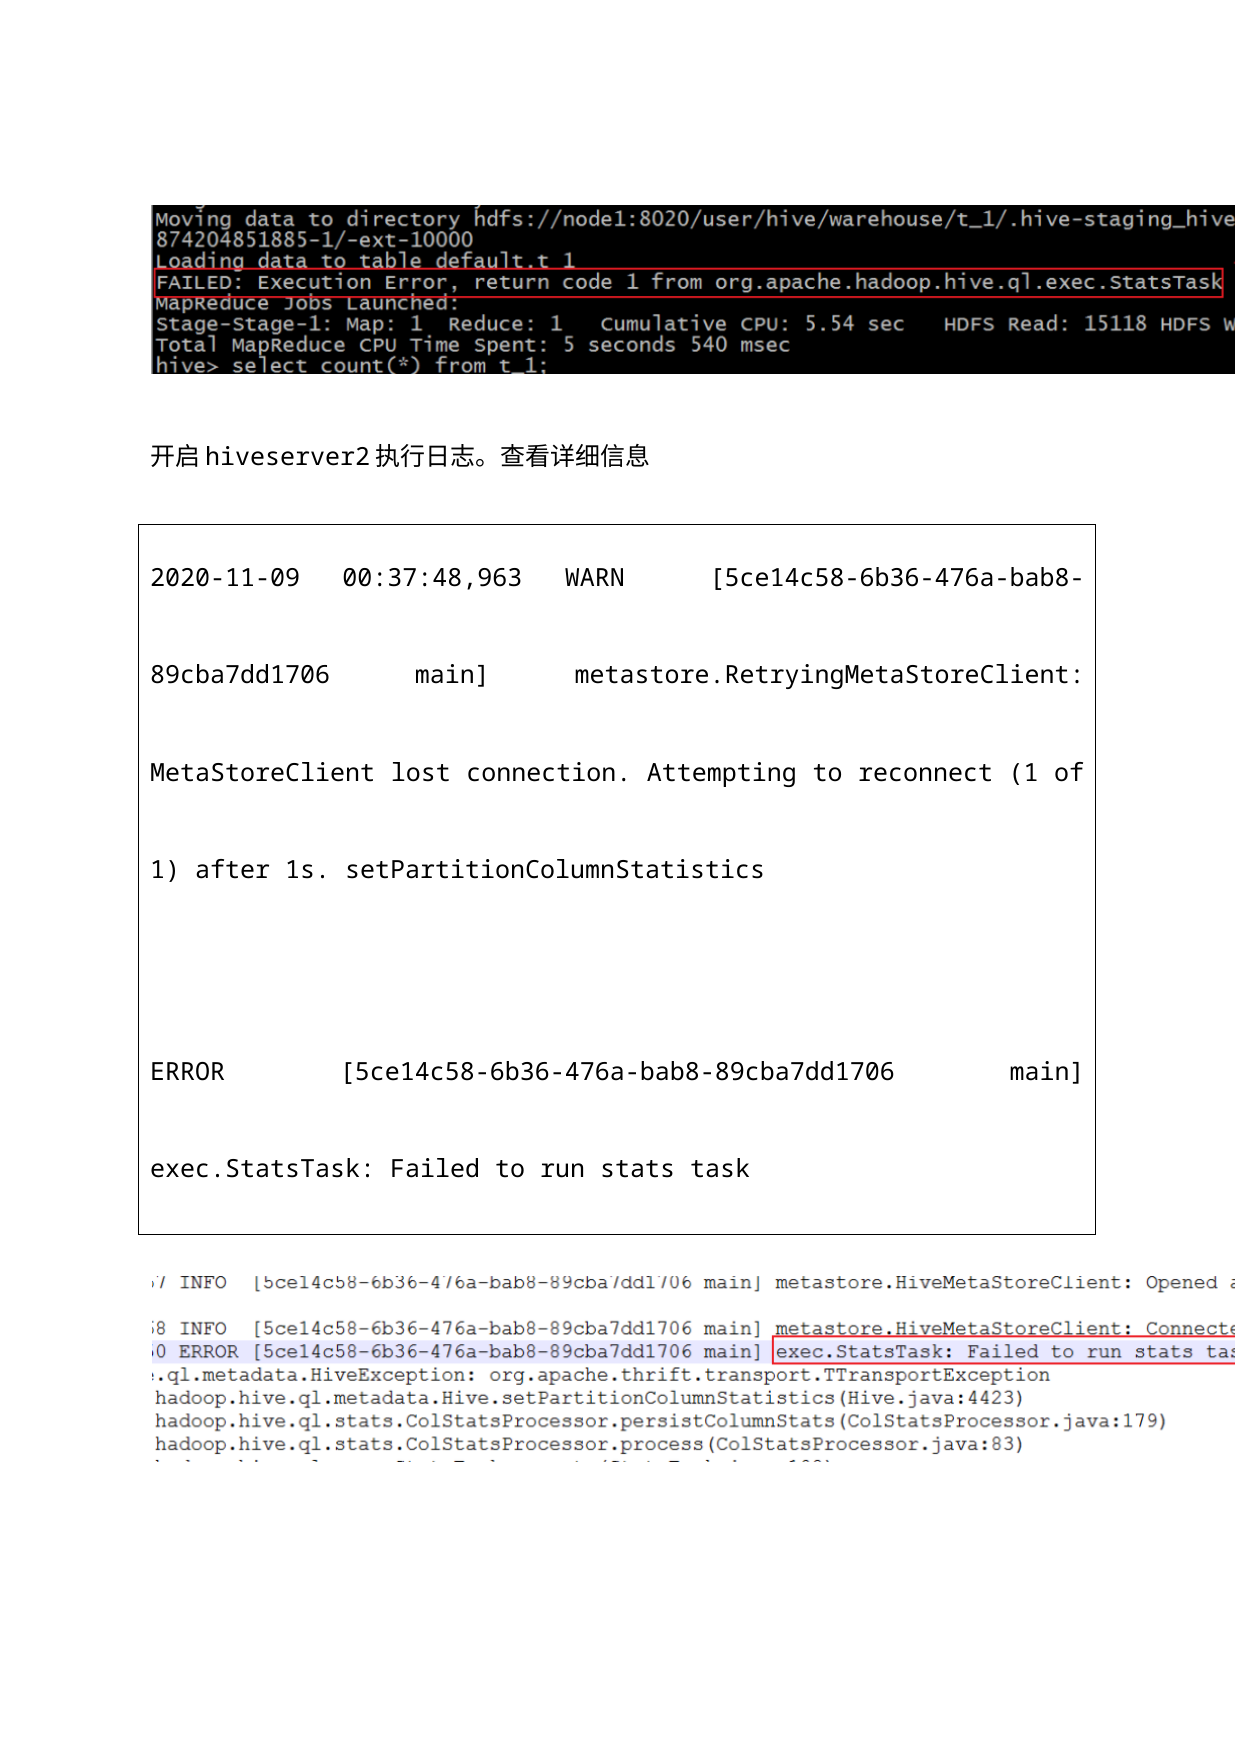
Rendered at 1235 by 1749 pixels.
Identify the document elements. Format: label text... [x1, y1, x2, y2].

text 开启hiveserver2执行日志。查看详细信息 [150, 422, 1084, 487]
picture [150, 204, 1235, 374]
table_header 2020-11-09 00:37:48,963 WARN [5ce14c58-6b36-476a-bab8-89cba7dd1706 main] metastore.RetryingMetaStoreClient: MetaStoreClient lost connection. Attempting to reconnect (1 of 1) after 1s. setPartitionColumnStatistics ERROR [5ce14c58-6b36-476a-bab8-89cba7dd1706 main] exec.StatsTask: Failed to run stats task [139, 525, 1095, 1233]
picture [150, 1269, 1235, 1465]
